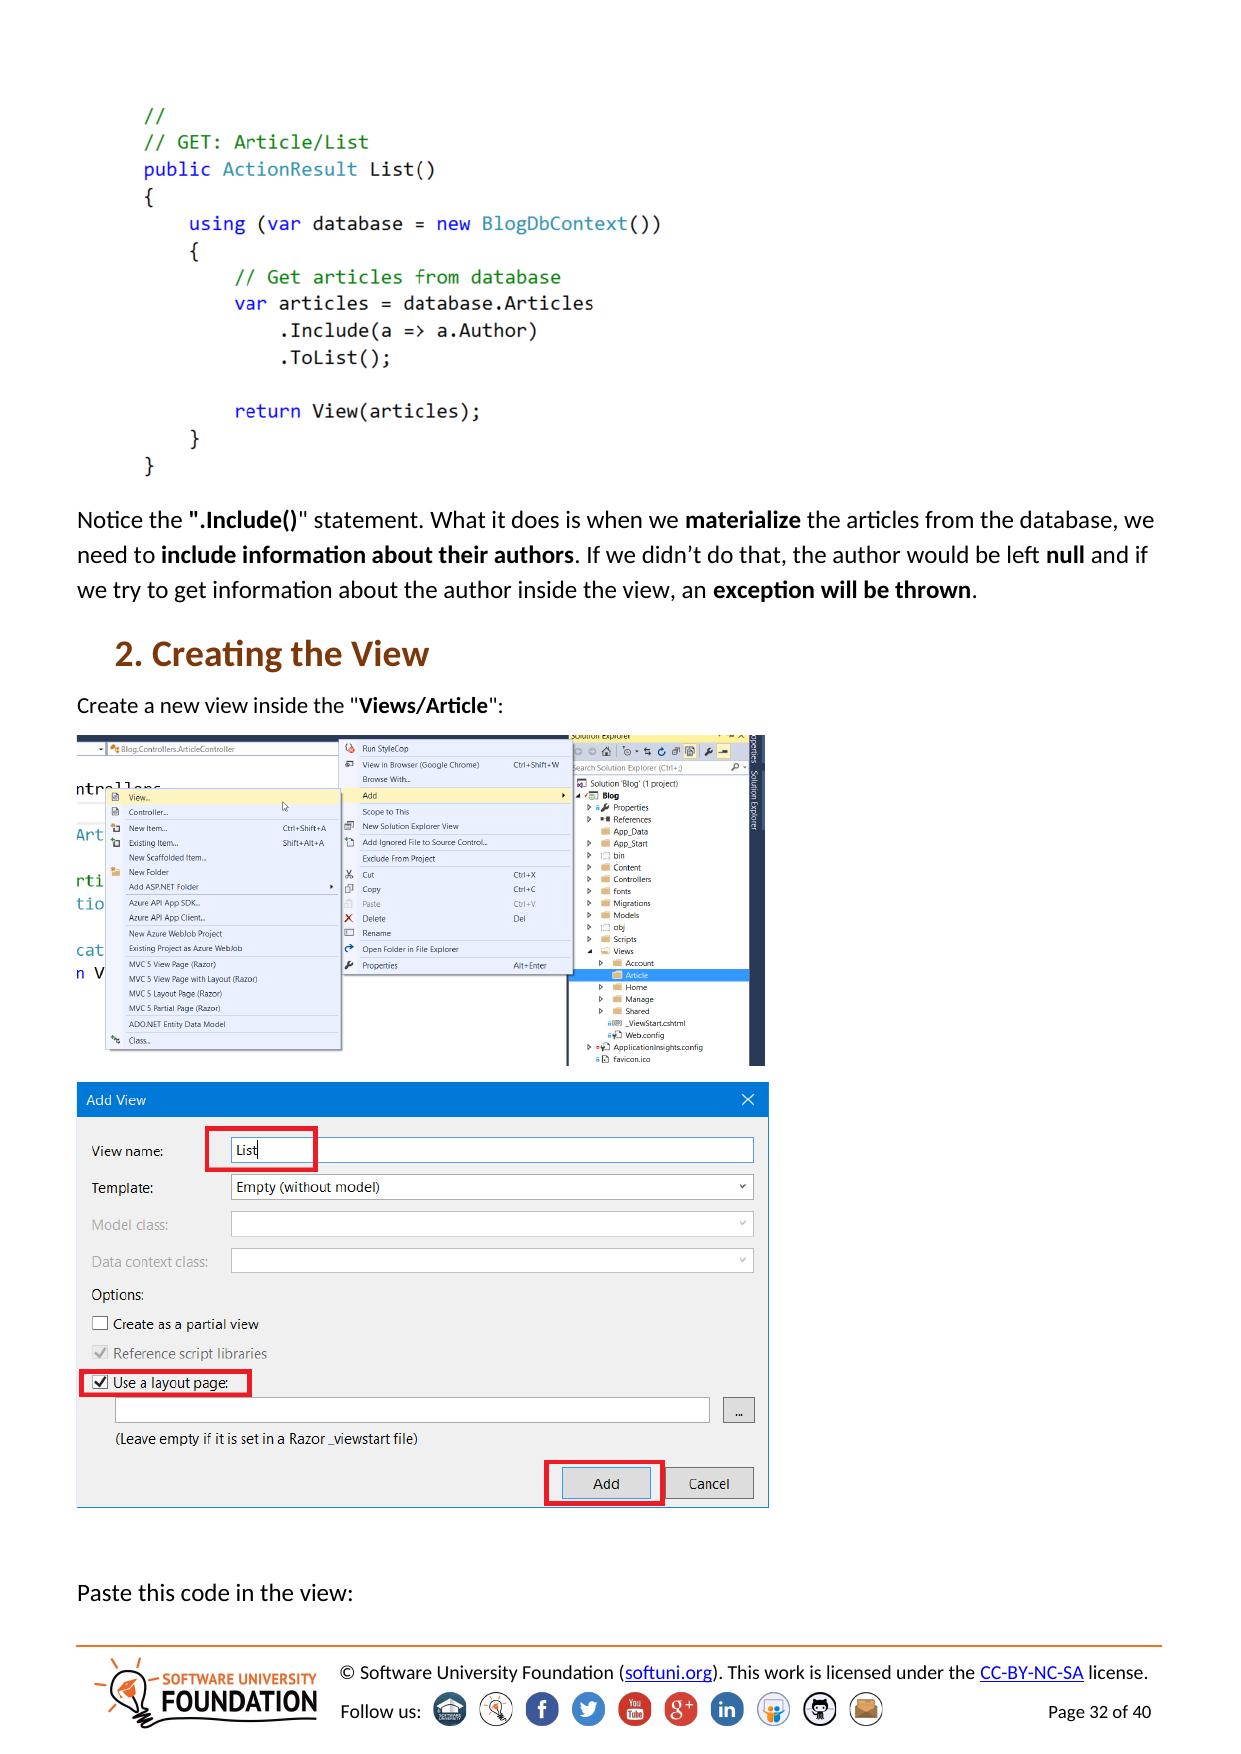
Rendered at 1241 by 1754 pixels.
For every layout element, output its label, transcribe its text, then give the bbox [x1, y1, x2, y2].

text Notice the ".Include()" statement. What it does is when we materialize the articles from the database, we need to include information about their authors. If we didn’t do that, the author would be left null and if we try to get information about the author inside the view, an exception will be thrown. [77, 504, 1163, 604]
picture [433, 1692, 467, 1726]
picture [479, 1692, 513, 1726]
picture [618, 1692, 652, 1726]
subtitle Creating the View [114, 630, 1163, 676]
picture [757, 1692, 790, 1726]
picture [849, 1692, 883, 1726]
picture [76, 95, 763, 488]
picture [76, 1082, 774, 1514]
text Paste this code in the view: [77, 1577, 1163, 1608]
picture [572, 1692, 605, 1726]
text Create a new view inside the "Views/Article": [77, 691, 1163, 719]
picture [93, 1656, 317, 1729]
picture [710, 1692, 744, 1726]
picture [76, 735, 765, 1066]
picture [525, 1692, 559, 1726]
picture [803, 1692, 837, 1726]
picture [664, 1692, 698, 1726]
